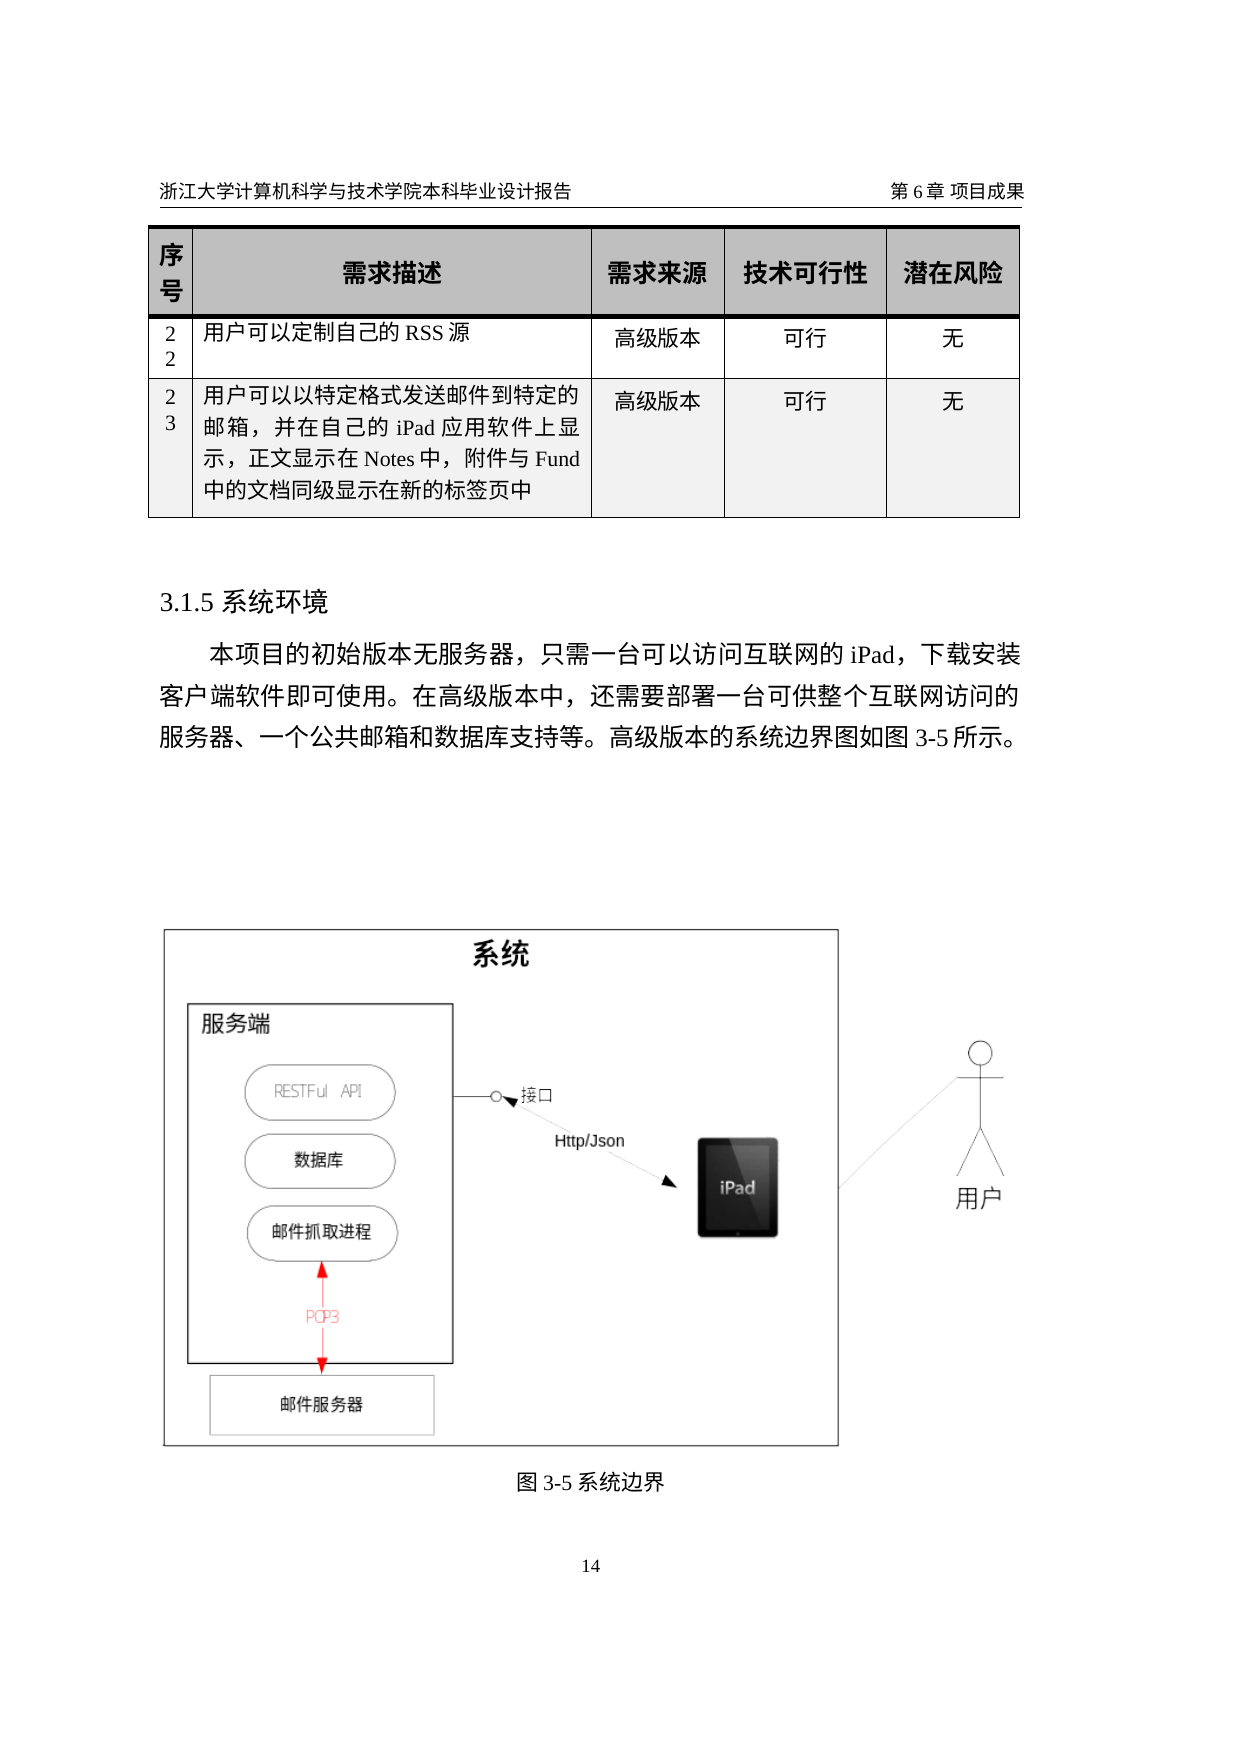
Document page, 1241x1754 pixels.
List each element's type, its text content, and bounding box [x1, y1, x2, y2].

table_header 序号 [149, 229, 192, 314]
table_cell 高级版本 [592, 379, 724, 517]
table_cell 可行 [725, 379, 886, 517]
table_header 需求来源 [592, 229, 724, 314]
table_cell 23 [149, 379, 192, 517]
table_header 需求描述 [193, 229, 591, 314]
table_cell 无 [887, 319, 1019, 378]
table_cell 用户可以定制自己的RSS源 [193, 319, 591, 378]
table_cell 用户可以以特定格式发送邮件到特定的邮箱，并在自己的iPad应用软件上显示，正文显示在Notes中，附件与Fund中的文档同级显示在新的标签页中 [193, 379, 591, 517]
table_header 技术可行性 [725, 229, 886, 314]
table_cell 可行 [725, 319, 886, 378]
table_cell 高级版本 [592, 319, 724, 378]
table_cell 22 [149, 319, 192, 378]
table_header 潜在风险 [887, 229, 1019, 314]
text 系统环境 [159, 584, 1022, 617]
table_cell 无 [887, 379, 1019, 517]
